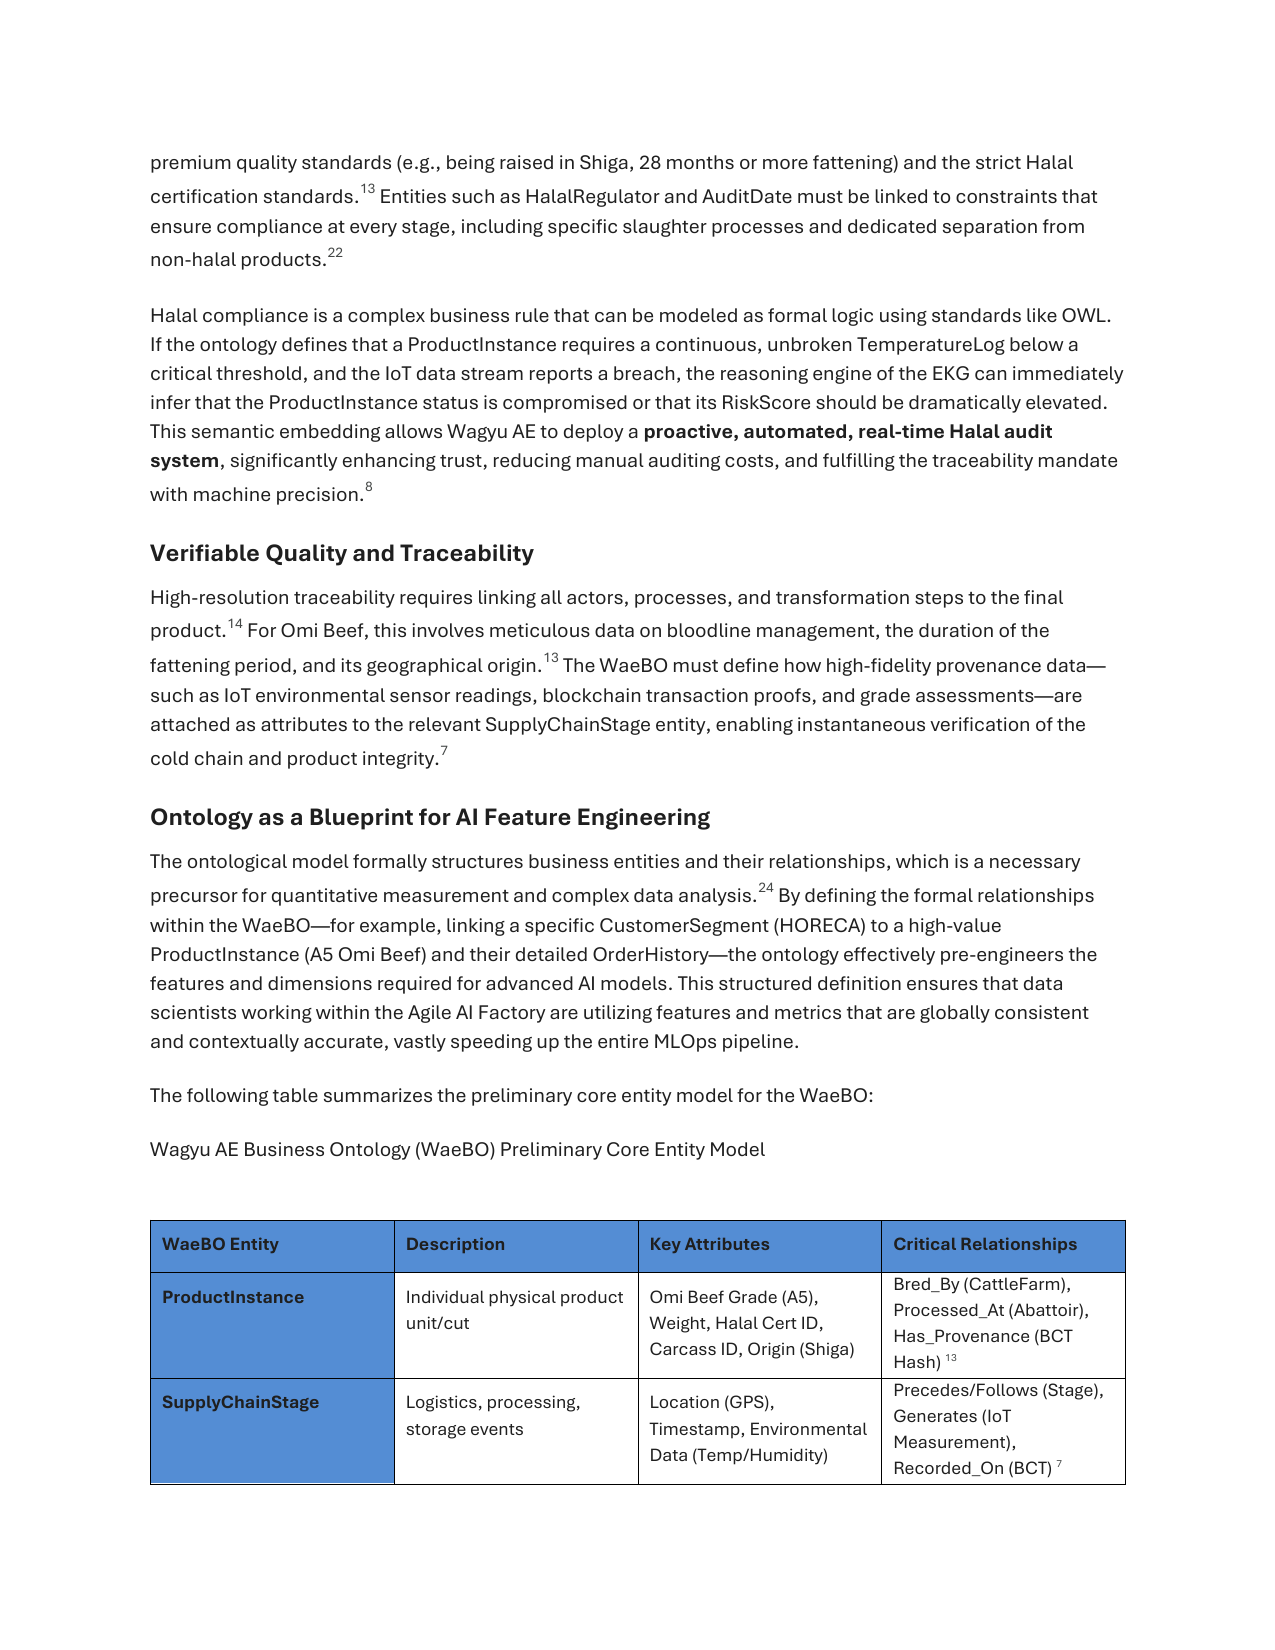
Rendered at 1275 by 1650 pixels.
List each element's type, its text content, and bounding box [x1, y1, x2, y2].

subtitle Verifiable Quality and Traceability [150, 537, 1125, 568]
table_cell SupplyChainStage [151, 1379, 394, 1483]
table_cell Omi Beef Grade (A5), Weight, Halal Cert ID, Carcass ID, Origin (Shiga) [639, 1273, 881, 1378]
text The following table summarizes the preliminary core entity model for the WaeBO: [150, 1083, 1125, 1108]
text High-resolution traceability requires linking all actors, processes, and transformation steps to the final product.14 For Omi Beef, this involves meticulous data on bloodline management, the duration of the fattening period, and its geographical origin.13 The WaeBO must define how high-fidelity provenance data—such as IoT environmental sensor readings, blockchain transaction proofs, and grade assessments—are attached as attributes to the relevant SupplyChainStage entity, enabling instantaneous verification of the cold chain and product integrity.7 [150, 585, 1125, 772]
subtitle Ontology as a Blueprint for AI Feature Engineering [150, 802, 1125, 832]
table_header Key Attributes [639, 1221, 881, 1272]
table_cell ProductInstance [151, 1273, 394, 1378]
table_header Critical Relationships [882, 1221, 1125, 1272]
table_cell Bred_By (CattleFarm), Processed_At (Abattoir), Has_Provenance (BCT Hash) 13 [882, 1273, 1125, 1378]
text Halal compliance is a complex business rule that can be modeled as formal logic using standards like OWL. If the ontology defines that a ProductInstance requires a continuous, unbroken TemperatureLog below a critical threshold, and the IoT data stream reports a breach, the reasoning engine of the EKG can immediately infer that the ProductInstance status is compromised or that its RiskScore should be dramatically elevated. This semantic embedding allows Wagyu AE to deploy a proactive, automated, real-time Halal audit system, significantly enhancing trust, reducing manual auditing costs, and fulfilling the traceability mandate with machine precision.8 [150, 303, 1125, 508]
table_header Description [395, 1221, 638, 1272]
table_cell Location (GPS), Timestamp, Environmental Data (Temp/Humidity) [639, 1379, 881, 1483]
table_cell Precedes/Follows (Stage), Generates (IoT Measurement), Recorded_On (BCT) 7 [882, 1379, 1125, 1483]
table_header WaeBO Entity [151, 1221, 394, 1272]
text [150, 150, 1125, 274]
text The ontological model formally structures business entities and their relationships, which is a necessary precursor for quantitative measurement and complex data analysis.24 By defining the formal relationships within the WaeBO—for example, linking a specific CustomerSegment (HORECA) to a high-value ProductInstance (A5 Omi Beef) and their detailed OrderHistory—the ontology effectively pre-engineers the features and dimensions required for advanced AI models. This structured definition ensures that data scientists working within the Agile AI Factory are utilizing features and metrics that are globally consistent and contextually accurate, vastly speeding up the entire MLOps pipeline. [150, 849, 1125, 1054]
table_cell Logistics, processing, storage events [395, 1379, 638, 1483]
text Wagyu AE Business Ontology (WaeBO) Preliminary Core Entity Model [150, 1137, 1125, 1162]
table_cell Individual physical product unit/cut [395, 1273, 638, 1378]
